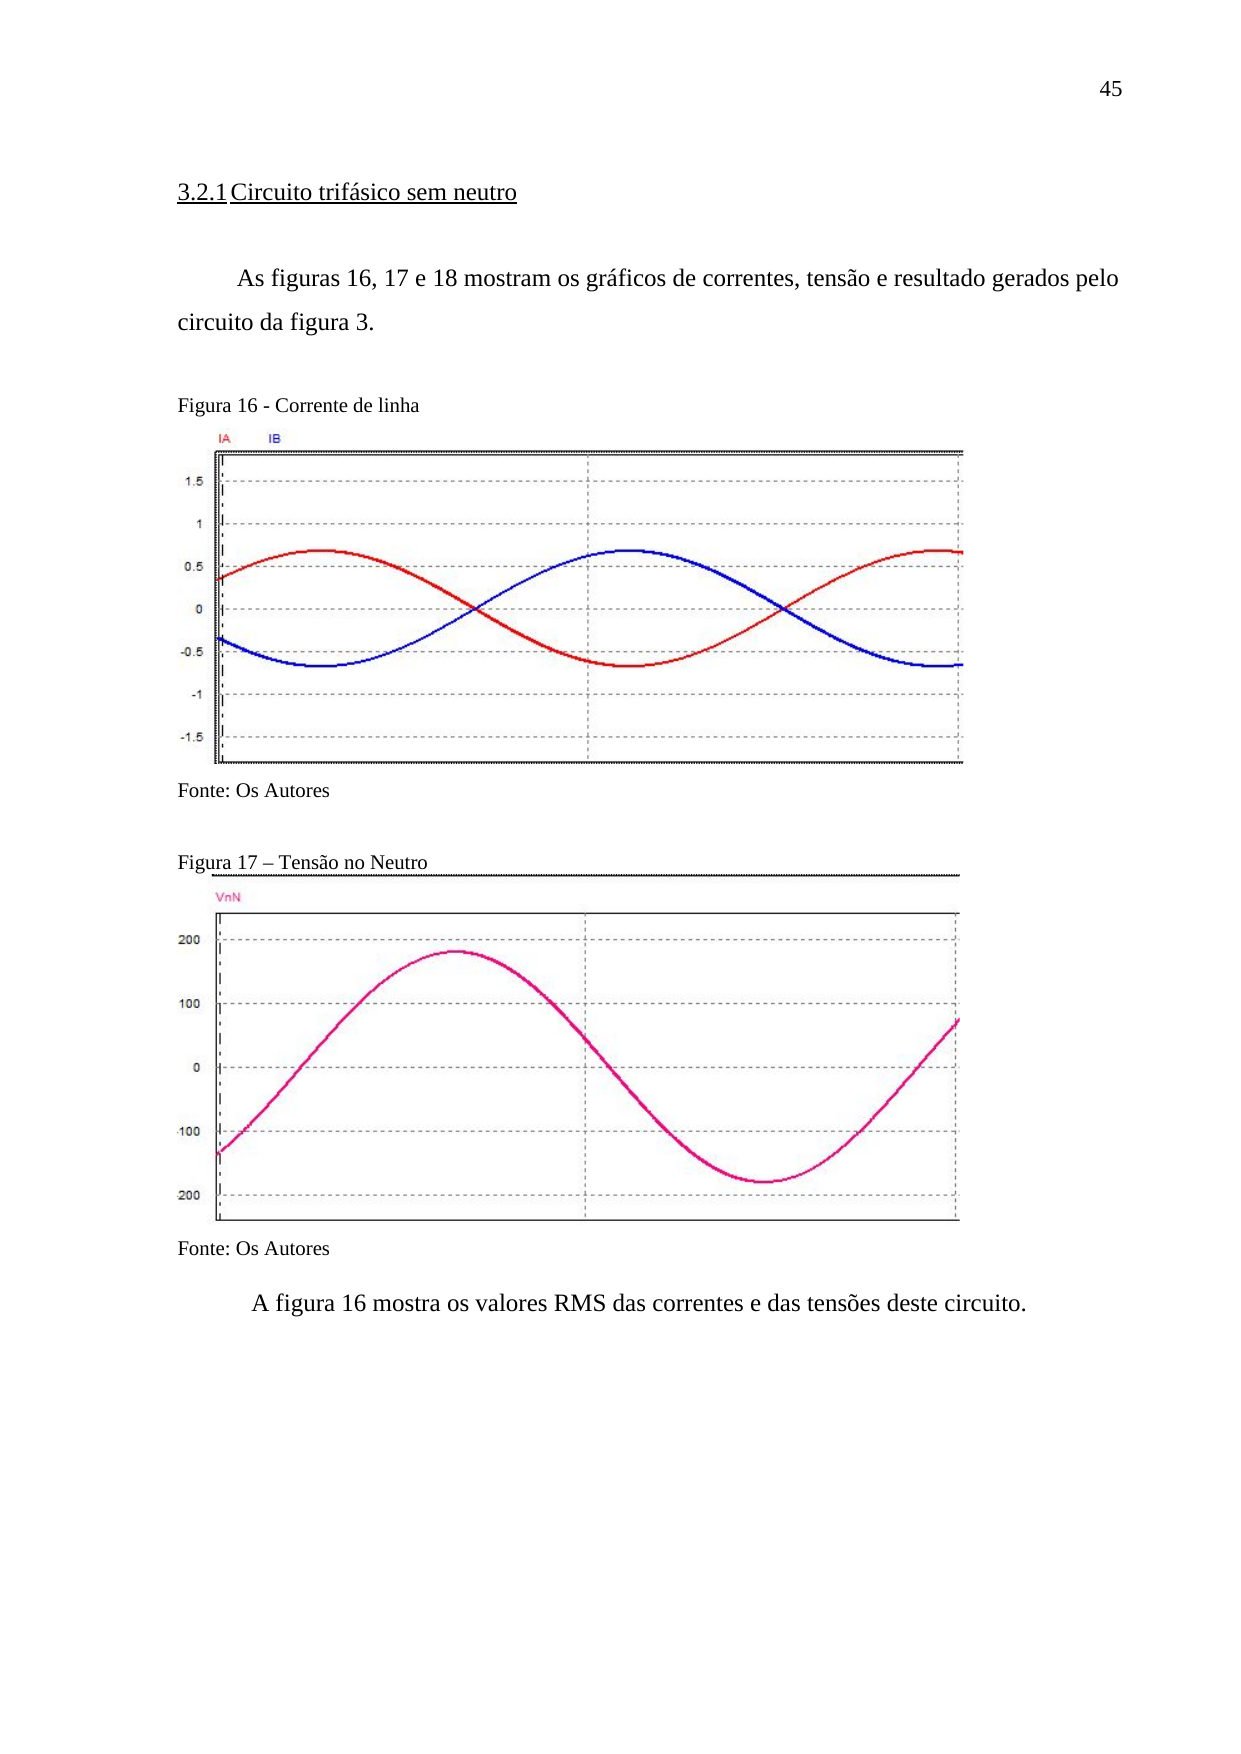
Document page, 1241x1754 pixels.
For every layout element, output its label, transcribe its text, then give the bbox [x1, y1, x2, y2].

text Figura 17 – Tensão no Neutro [177, 850, 1122, 874]
picture [177, 874, 960, 1236]
subtitle Circuito trifásico sem neutro [177, 177, 1122, 206]
text As figuras 16, 17 e 18 mostram os gráficos de correntes, tensão e resultado gerados pelo circuito da figura 3. [177, 263, 1122, 335]
text A figura 16 mostra os valores RMS das correntes e das tensões deste circuito. [177, 1288, 1122, 1317]
text Fonte: Os Autores [177, 1236, 1122, 1260]
text Figura 16 - Corrente de linha [177, 393, 1122, 417]
text Fonte: Os Autores [177, 778, 1122, 802]
picture [177, 428, 964, 764]
